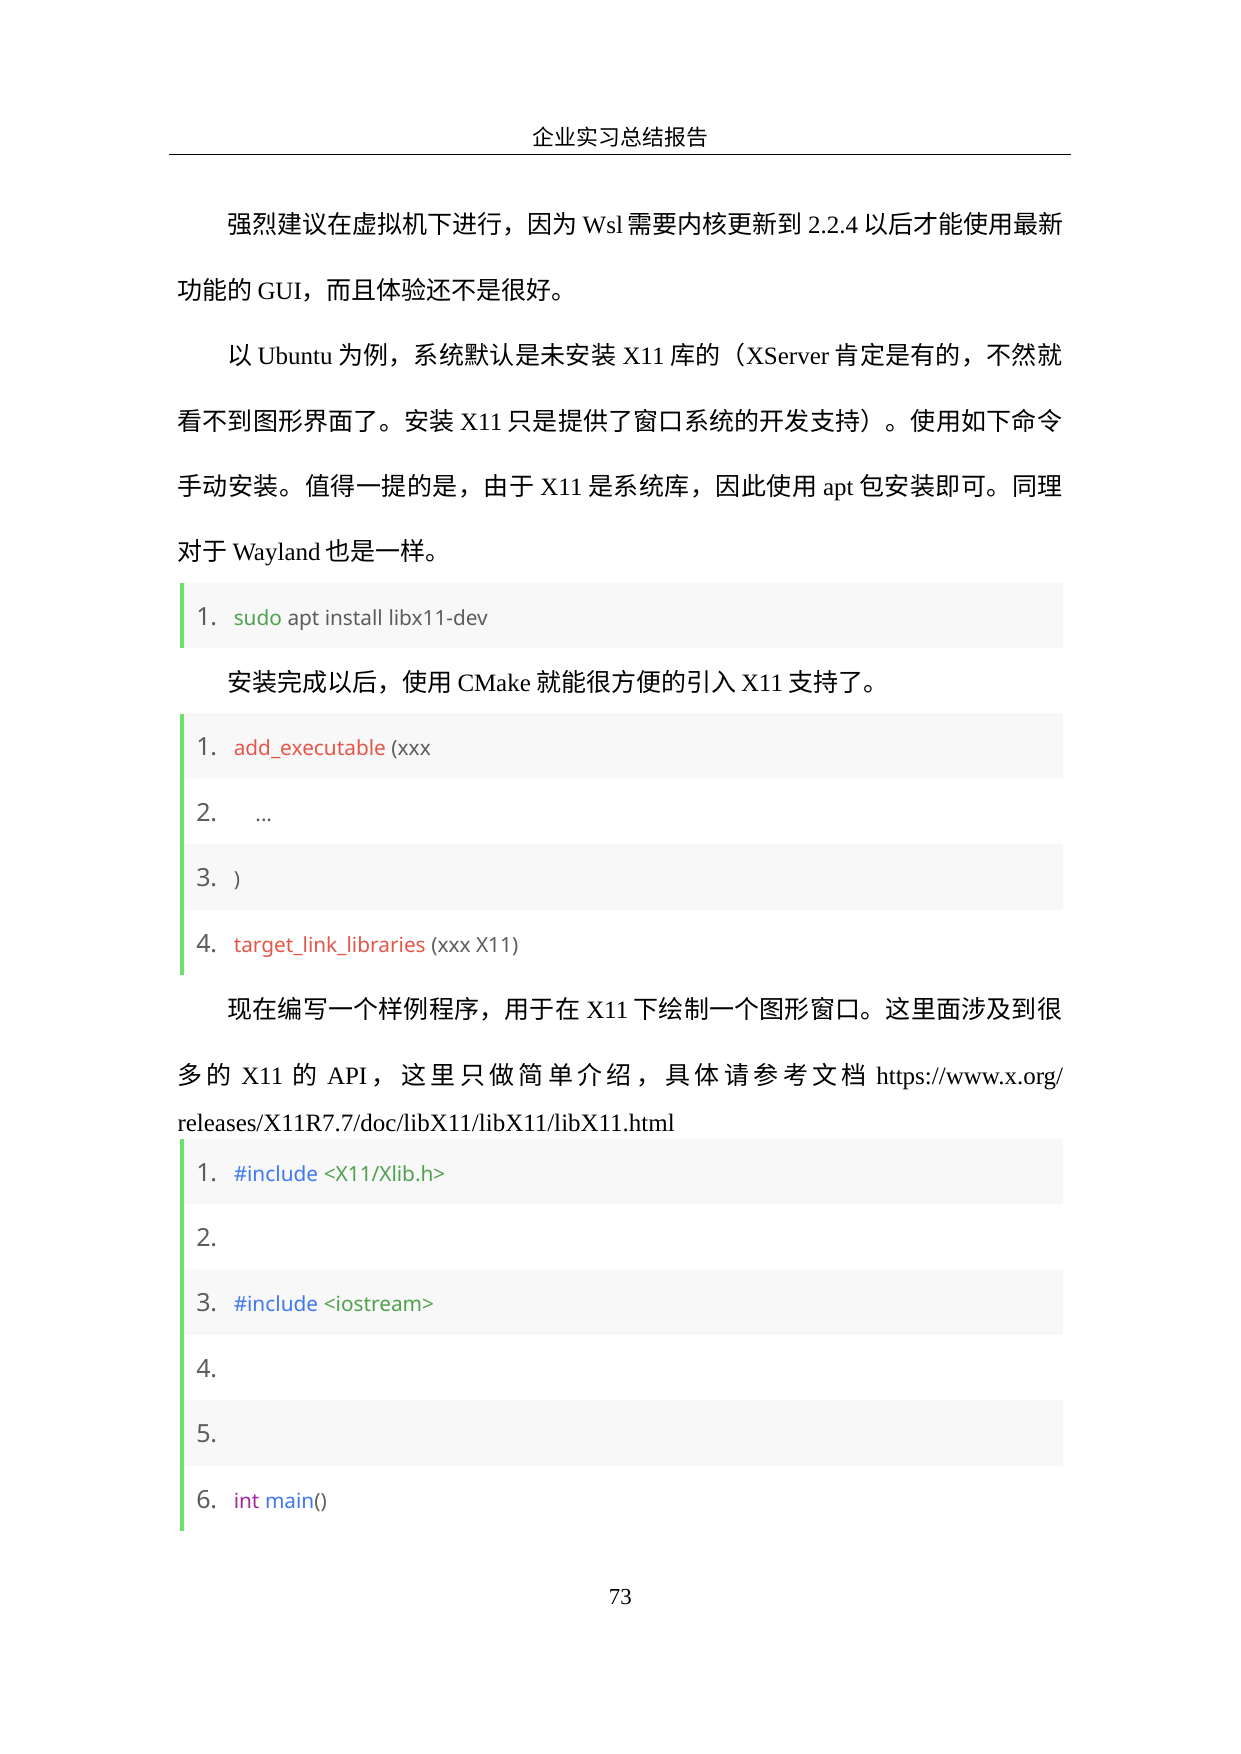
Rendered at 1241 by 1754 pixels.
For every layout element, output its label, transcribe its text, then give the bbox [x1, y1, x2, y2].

text 现在编写一个样例程序，用于在X11下绘制一个图形窗口。这里面涉及到很多的X11的API，这里只做简单介绍，具体请参考文档https://www.x.org/releases/X11R7.7/doc/libX11/libX11/libX11.html [177, 975, 1063, 1139]
list int main() [184, 1466, 1063, 1531]
text 安装完成以后，使用CMake就能很方便的引入X11支持了。 [177, 648, 1063, 713]
list ) [184, 844, 1063, 910]
list add_executable (xxx [180, 713, 1063, 779]
list ... [184, 779, 1063, 844]
text 强烈建议在虚拟机下进行，因为Wsl需要内核更新到2.2.4以后才能使用最新功能的GUI，而且体验还不是很好。 [177, 190, 1063, 321]
list sudo apt install libx11-dev [184, 583, 1063, 648]
list #include <iostream> [184, 1269, 1063, 1335]
text 以Ubuntu为例，系统默认是未安装X11库的（XServer肯定是有的，不然就看不到图形界面了。安装X11只是提供了窗口系统的开发支持）。使用如下命令手动安装。值得一提的是，由于X11是系统库，因此使用apt包安装即可。同理对于Wayland也是一样。 [177, 321, 1063, 583]
list #include <X11/Xlib.h> [184, 1139, 1063, 1204]
list target_link_libraries (xxx X11) [184, 910, 1063, 975]
